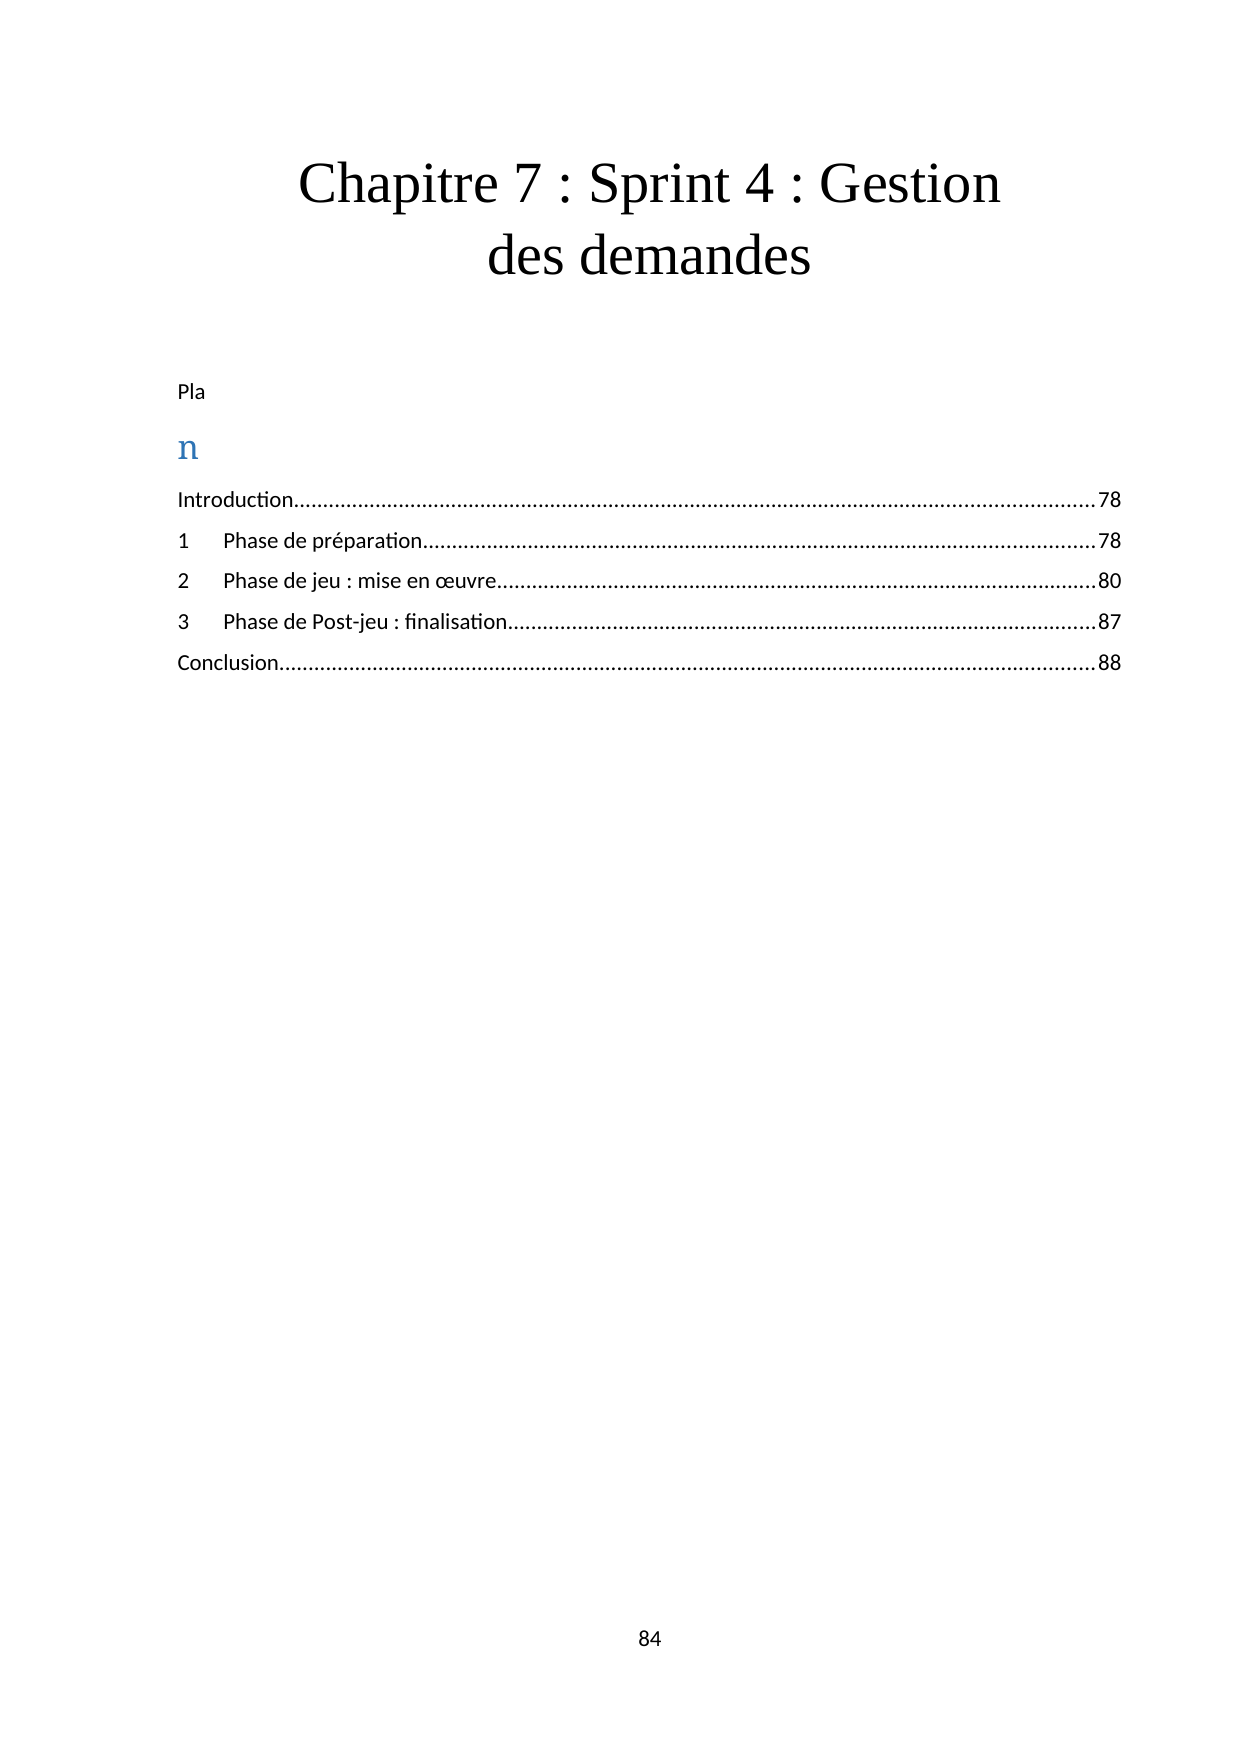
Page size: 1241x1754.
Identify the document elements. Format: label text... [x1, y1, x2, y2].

text Chapitre 7 : Sprint 4 : Gestion des demandes [267, 148, 1032, 287]
